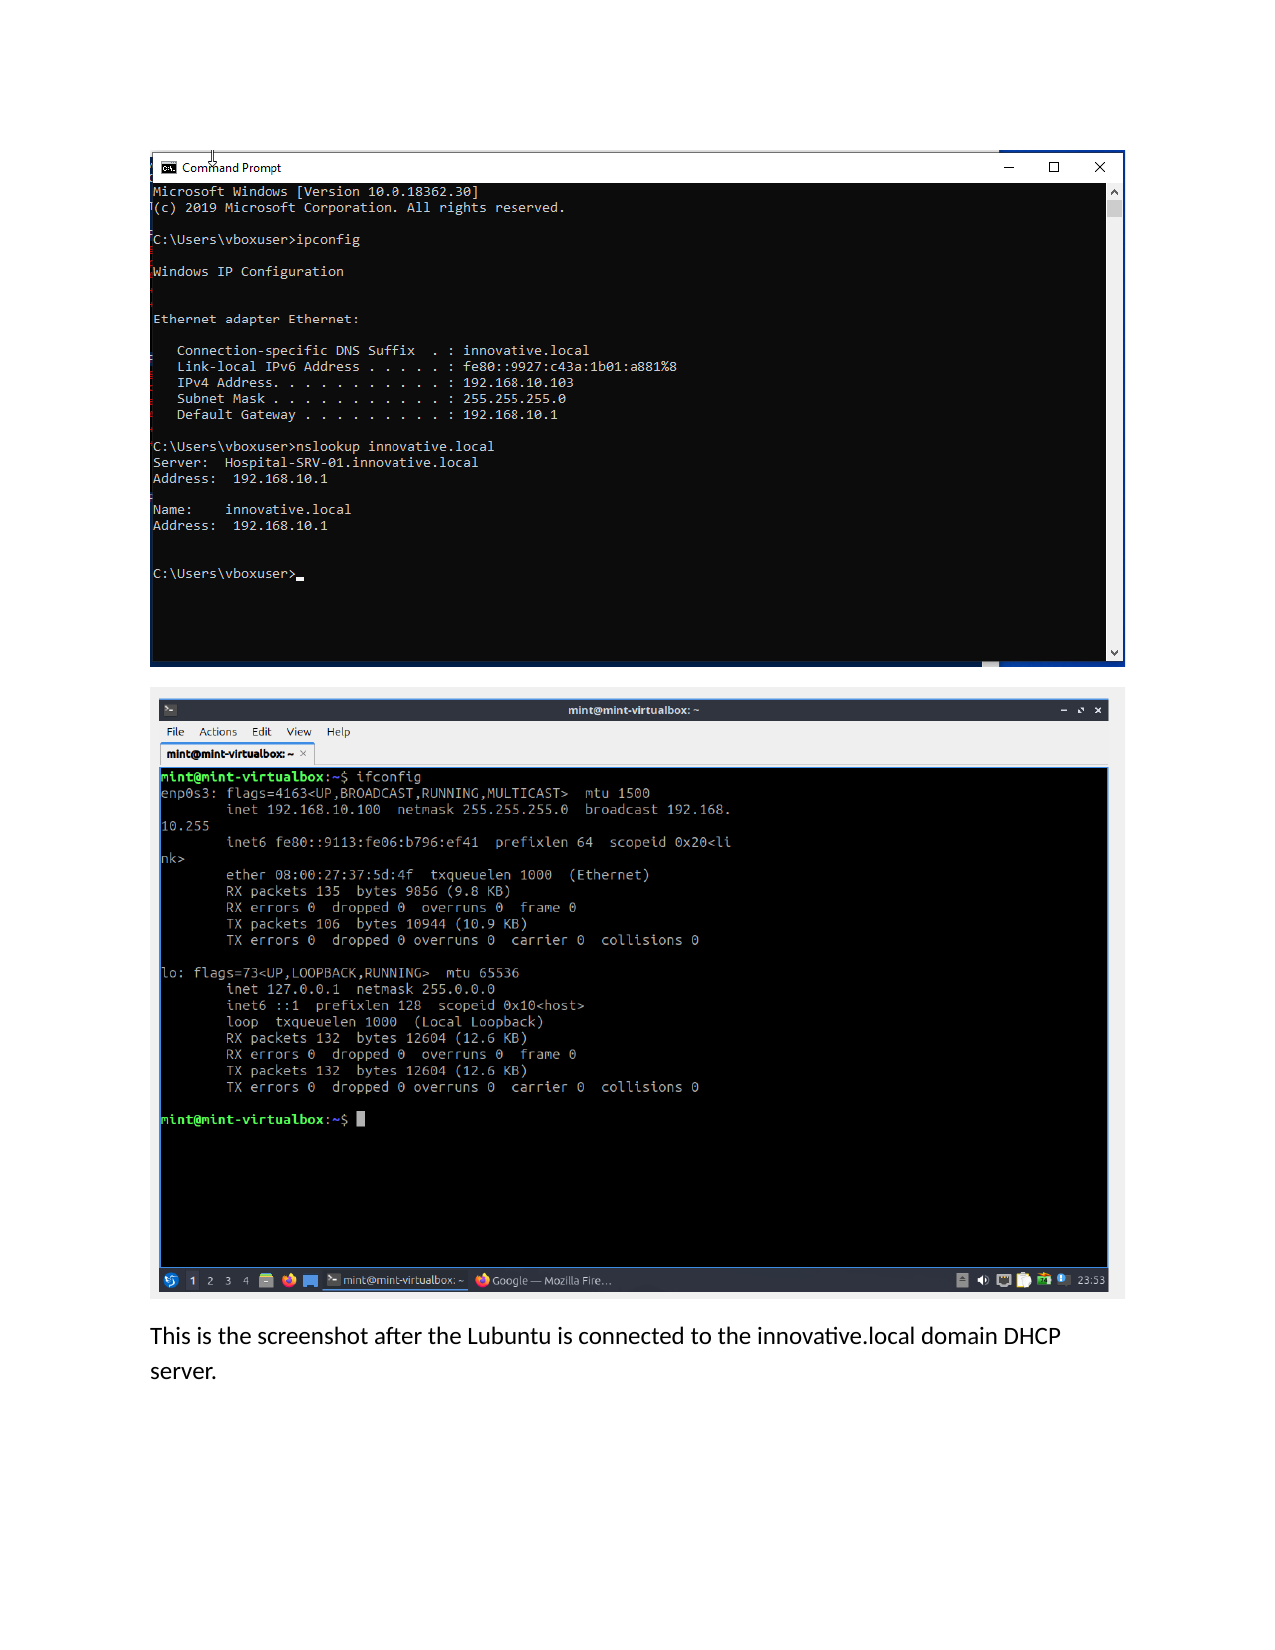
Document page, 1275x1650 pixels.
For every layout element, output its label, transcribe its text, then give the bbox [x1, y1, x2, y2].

picture [150, 687, 1125, 1299]
text This is the screenshot after the Lubuntu is connected to the innovative.local domain DHCP server. [150, 1320, 1125, 1385]
picture [150, 150, 1125, 667]
